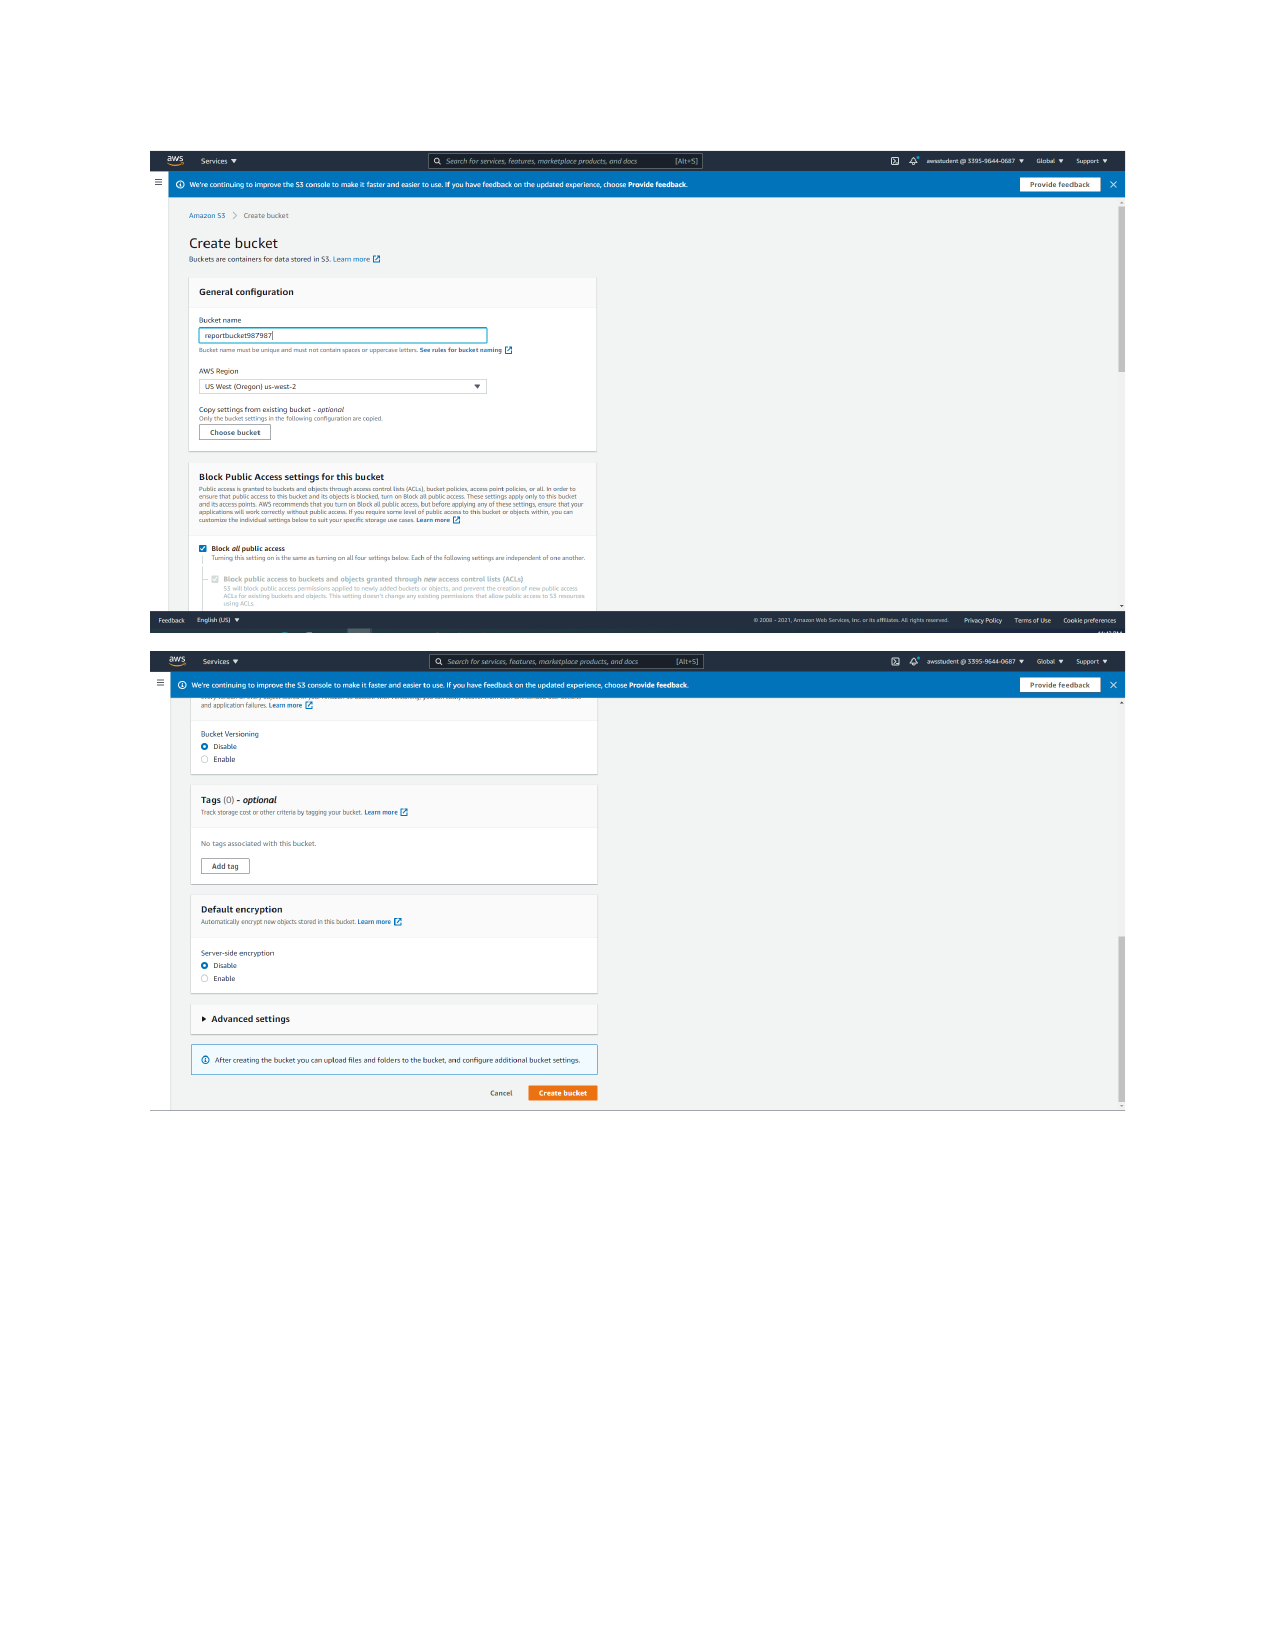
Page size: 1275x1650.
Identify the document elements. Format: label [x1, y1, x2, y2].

picture [150, 651, 1125, 1111]
picture [150, 150, 1125, 633]
